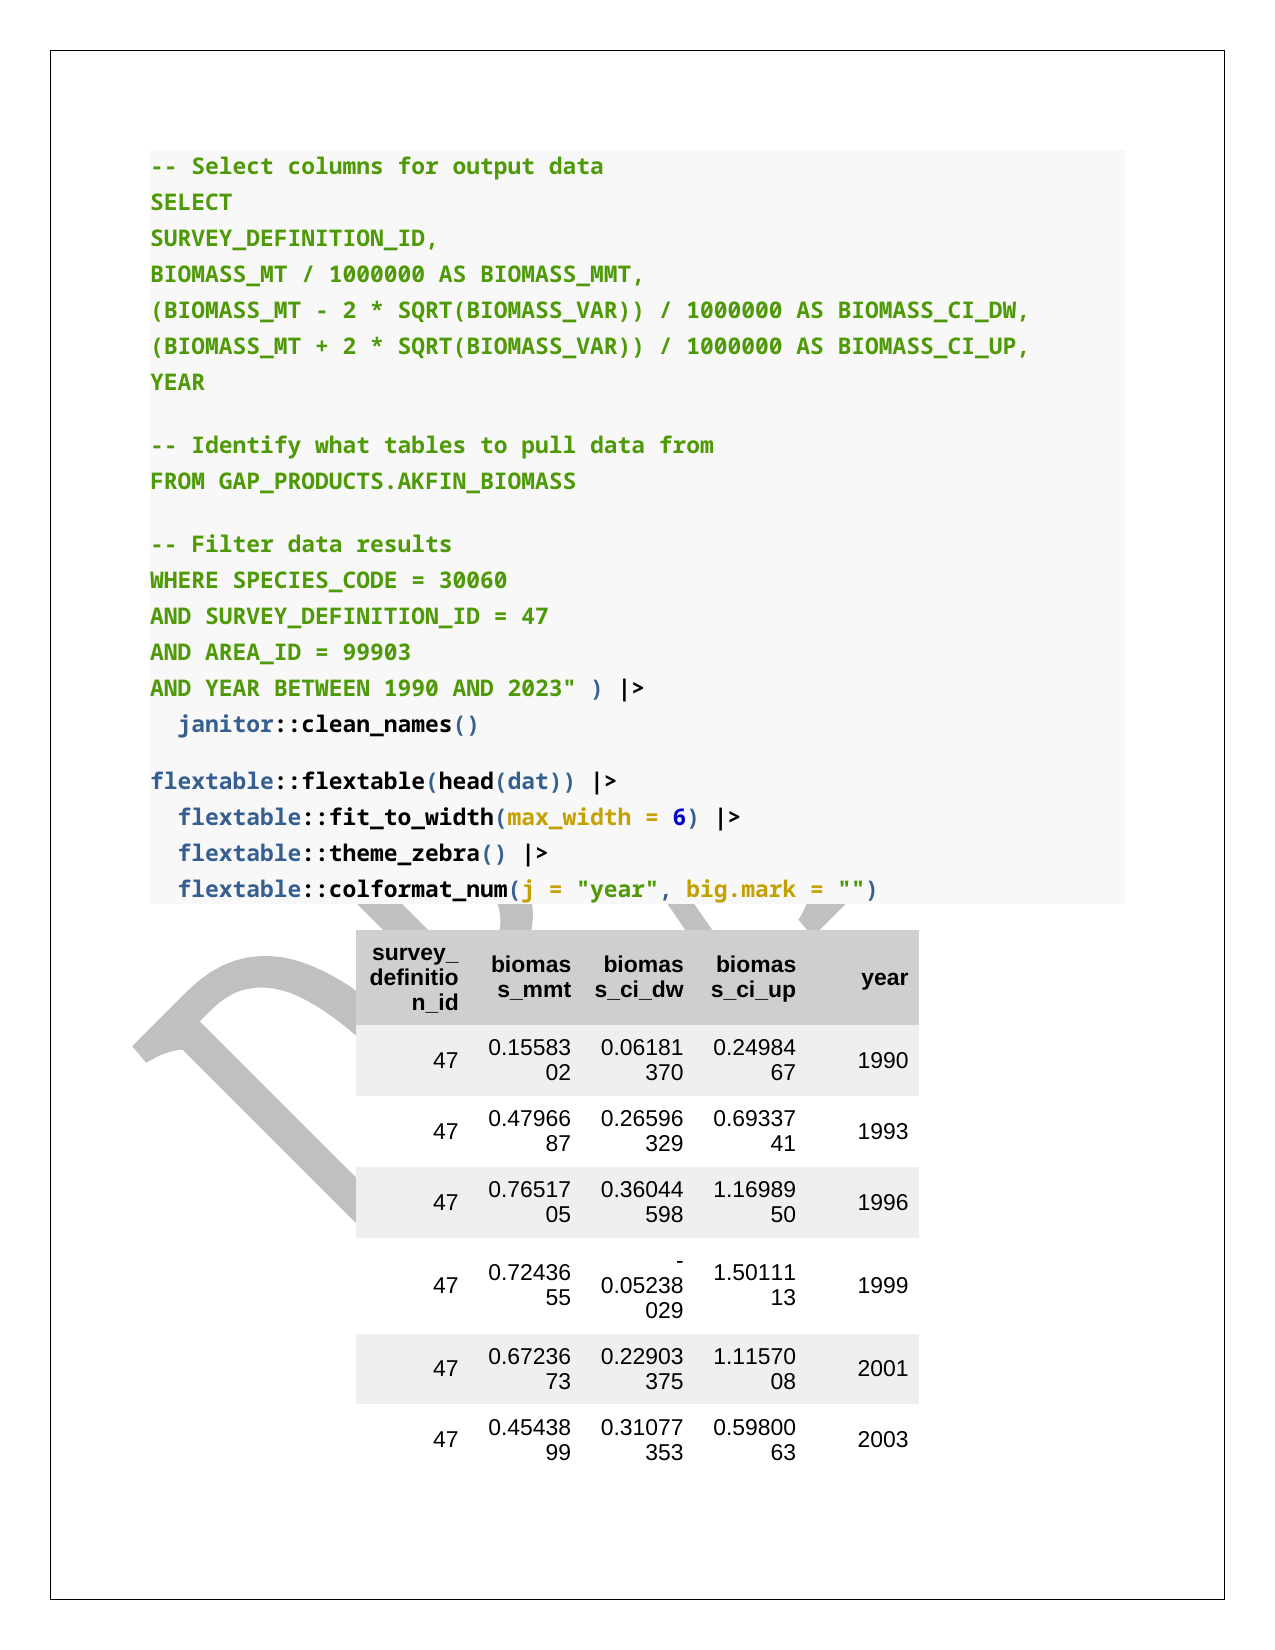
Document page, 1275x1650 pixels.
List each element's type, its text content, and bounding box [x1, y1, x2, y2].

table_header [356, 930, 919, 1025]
text flextable::flextable(head(dat)) |> flextable::fit_to_width(max_width = 6) |> flextable::theme_zebra() |> flextable::colformat_num(j = "year", big.mark = "") [150, 765, 1125, 904]
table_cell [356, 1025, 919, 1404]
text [150, 150, 1125, 739]
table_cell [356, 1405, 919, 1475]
